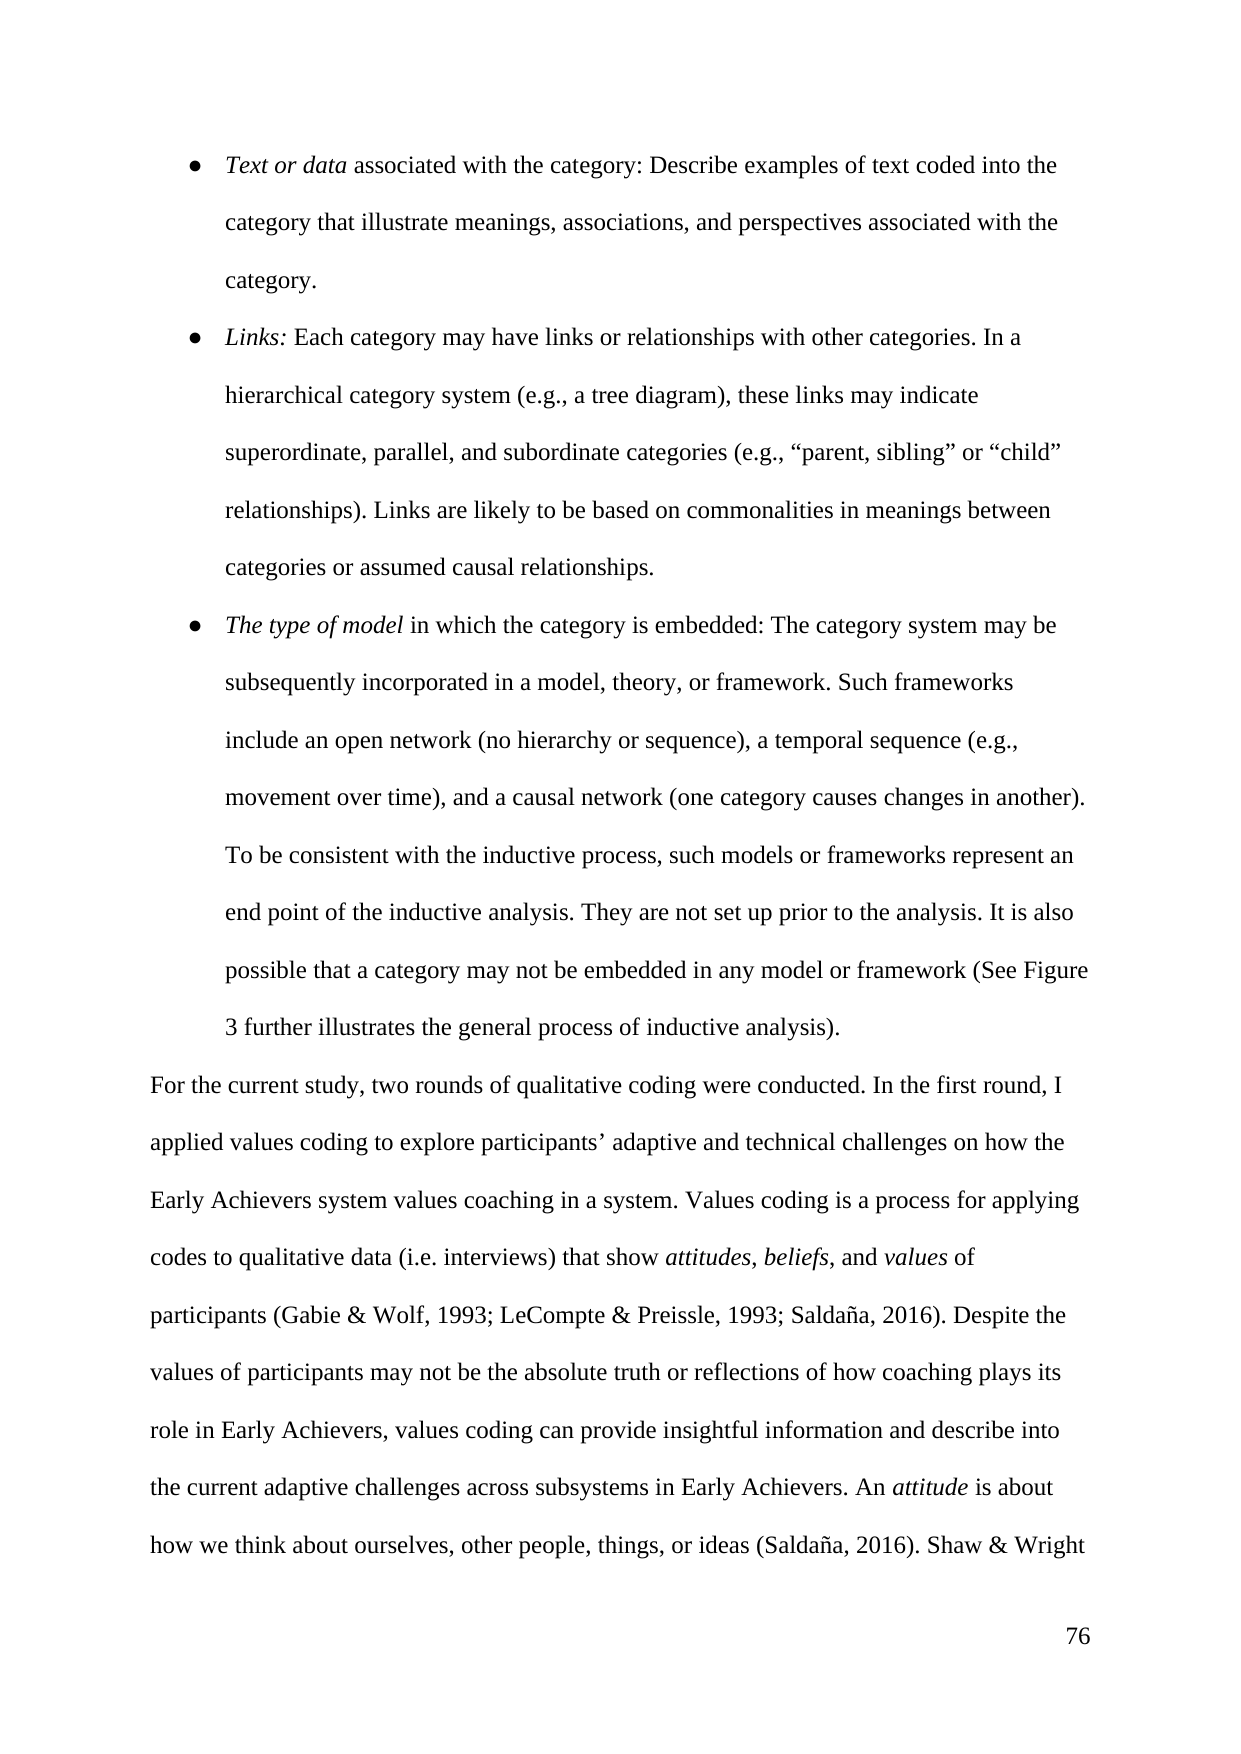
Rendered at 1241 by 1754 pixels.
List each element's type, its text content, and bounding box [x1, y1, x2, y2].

list Links: Each category may have links or relationships with other categories. In a hierarchical category system (e.g., a tree diagram), these links may indicate superordinate, parallel, and subordinate categories (e.g., “parent, sibling” or “child” relationships). Links are likely to be based on commonalities in meanings between categories or assumed causal relationships. [187, 322, 1090, 581]
list Text or data associated with the category: Describe examples of text coded into the category that illustrate meanings, associations, and perspectives associated with the category. [187, 150, 1090, 294]
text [150, 1070, 1090, 1559]
list The type of model in which the category is embedded: The category system may be subsequently incorporated in a model, theory, or framework. Such frameworks include an open network (no hierarchy or sequence), a temporal sequence (e.g., movement over time), and a causal network (one category causes changes in another). To be consistent with the inductive process, such models or frameworks represent an end point of the inductive analysis. They are not set up prior to the analysis. It is also possible that a category may not be embedded in any model or framework (See Figure 3 further illustrates the general process of inductive analysis). [187, 610, 1090, 1041]
